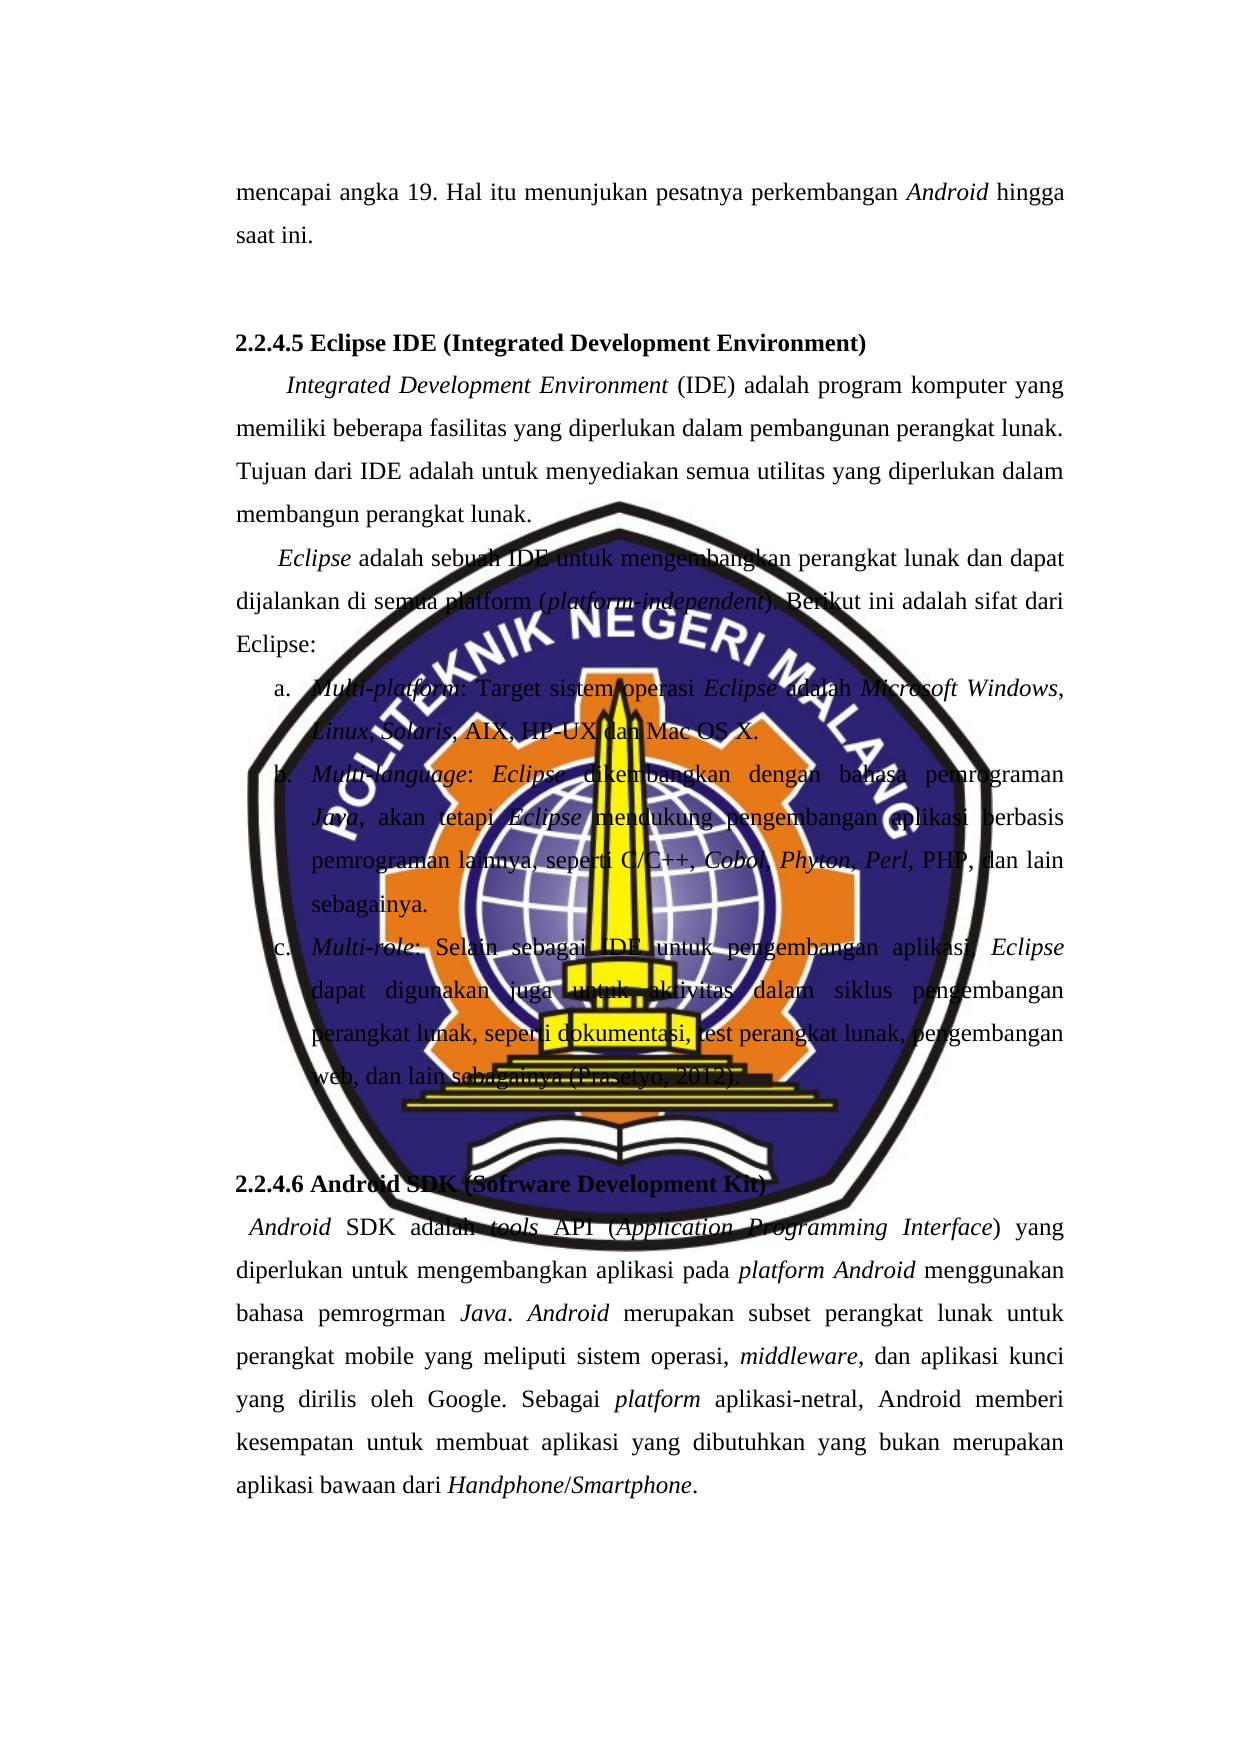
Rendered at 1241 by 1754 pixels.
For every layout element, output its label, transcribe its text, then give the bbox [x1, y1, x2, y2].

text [235, 177, 1064, 249]
subtitle 2.2.4.5 Eclipse IDE (Integrated Development Environment) [235, 328, 1063, 357]
picture [247, 658, 993, 1169]
picture [247, 1198, 993, 1212]
list Multi-role: Selain sebagai IDE untuk pengembangan aplikasi, Eclipse dapat digunakan juga untuk aktivitas dalam siklus pengembangan perangkat lunak, seperti dokumentasi, test perangkat lunak, pengembangan web, dan lain sebagainya (Prasetyo, 2012). [274, 932, 1064, 1090]
list Multi-language: Eclipse dikembangkan dengan bahasa pemrograman Java, akan tetapi Eclipse mendukung pengembangan aplikasi berbasis pemrograman lainnya, seperti C/C++, Cobol, Phyton, Perl, PHP, dan lain sebagainya. [274, 759, 1064, 917]
list Multi-platform: Target sistem operasi Eclipse adalah Microsoft Windows, Linux, Solaris, AIX, HP-UX dan Mac OS X. [274, 673, 1064, 744]
subtitle 2.2.4.6 Android SDK (Sofrware Development Kit) [235, 1169, 1063, 1198]
text Integrated Development Environment (IDE) adalah program komputer yang memiliki beberapa fasilitas yang diperlukan dalam pembangunan perangkat lunak. Tujuan dari IDE adalah untuk menyediakan semua utilitas yang diperlukan dalam membangun perangkat lunak. [235, 370, 1064, 528]
picture [247, 528, 993, 543]
text Eclipse adalah sebuah IDE untuk mengembangkan perangkat lunak dan dapat dijalankan di semua platform (platform-independent). Berikut ini adalah sifat dari Eclipse: [235, 543, 1064, 658]
text Android SDK adalah tools API (Application Programming Interface) yang diperlukan untuk mengembangkan aplikasi pada platform Android menggunakan bahasa pemrogrman Java. Android merupakan subset perangkat lunak untuk perangkat mobile yang meliputi sistem operasi, middleware, dan aplikasi kunci yang dirilis oleh Google. Sebagai platform aplikasi-netral, Android memberi kesempatan untuk membuat aplikasi yang dibutuhkan yang bukan merupakan aplikasi bawaan dari Handphone/Smartphone. [235, 1212, 1064, 1499]
